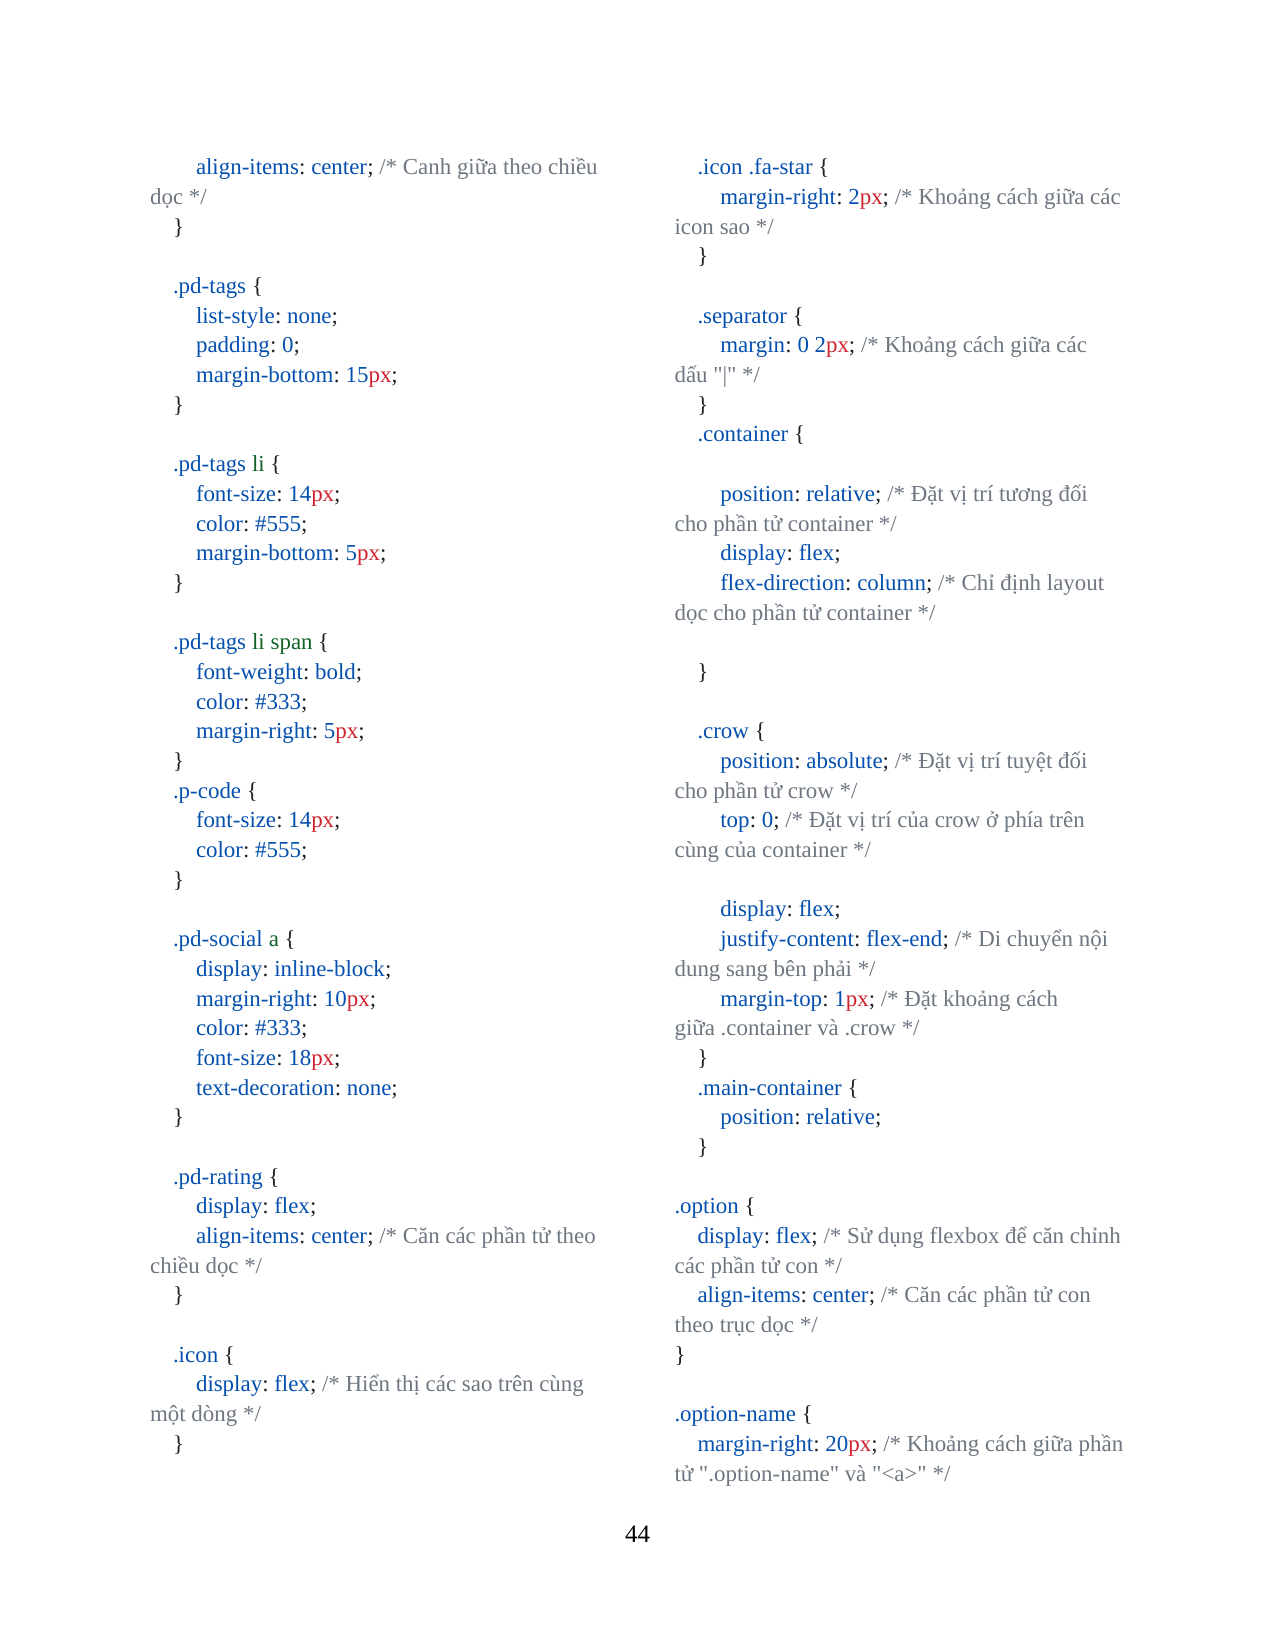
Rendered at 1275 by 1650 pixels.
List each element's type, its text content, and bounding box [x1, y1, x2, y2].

text display: flex; [150, 1189, 601, 1219]
text margin-right: 20px; /* Khoảng cách giữa phần tử ".option-name" và "<a>" */ [674, 1427, 1125, 1486]
text } [674, 387, 1125, 417]
text .pd-tags { [150, 269, 601, 298]
text margin-right: 10px; [150, 981, 601, 1011]
text align-items: center; /* Căn các phần tử con theo trục dọc */ [674, 1278, 1125, 1337]
text .pd-tags li { [150, 447, 601, 477]
text .p-code { [150, 773, 601, 803]
text .main-container { [674, 1070, 1125, 1100]
text display: flex; /* Hiển thị các sao trên cùng một dòng */ [150, 1367, 601, 1427]
text align-items: center; /* Căn các phần tử theo chiều dọc */ [150, 1219, 601, 1278]
text } [150, 566, 601, 595]
text margin-right: 5px; [150, 714, 601, 744]
text flex-direction: column; /* Chỉ định layout dọc cho phần tử container */ [674, 566, 1125, 625]
text display: flex; [674, 536, 1125, 566]
text .pd-rating { [150, 1159, 601, 1189]
text position: relative; /* Đặt vị trí tương đối cho phần tử container */ [674, 477, 1125, 536]
text position: absolute; /* Đặt vị trí tuyệt đối cho phần tử crow */ [674, 744, 1125, 803]
text top: 0; /* Đặt vị trí của crow ở phía trên cùng của container */ [674, 803, 1125, 862]
text justify-content: flex-end; /* Di chuyển nội dung sang bên phải */ [674, 922, 1125, 981]
text text-decoration: none; [150, 1070, 601, 1100]
text position: relative; [674, 1100, 1125, 1130]
text margin-top: 1px; /* Đặt khoảng cách giữa .container và .crow */ [674, 981, 1125, 1041]
text font-size: 18px; [150, 1041, 601, 1070]
text display: inline-block; [150, 952, 601, 981]
text .icon { [150, 1337, 601, 1367]
text align-items: center; /* Canh giữa theo chiều dọc */ [150, 150, 601, 209]
text .option-name { [674, 1397, 1125, 1427]
text display: flex; /* Sử dụng flexbox để căn chỉnh các phần tử con */ [674, 1219, 1125, 1278]
text font-size: 14px; [150, 477, 601, 506]
text font-size: 14px; [150, 803, 601, 833]
text .separator { [674, 298, 1125, 328]
text .container { [674, 417, 1125, 447]
text margin-bottom: 5px; [150, 536, 601, 566]
text } [150, 1278, 601, 1308]
text .icon .fa-star { [674, 150, 1125, 180]
text margin: 0 2px; /* Khoảng cách giữa các dấu "|" */ [674, 328, 1125, 387]
text .option { [674, 1189, 1125, 1219]
text } [150, 1100, 601, 1130]
text } [150, 744, 601, 773]
text } [150, 1427, 601, 1456]
text } [674, 239, 1125, 269]
text color: #555; [150, 506, 601, 536]
text .crow { [674, 714, 1125, 744]
text margin-right: 2px; /* Khoảng cách giữa các icon sao */ [674, 180, 1125, 239]
text .pd-tags li span { [150, 625, 601, 655]
text display: flex; [674, 892, 1125, 922]
text margin-bottom: 15px; [150, 358, 601, 387]
text } [674, 1041, 1125, 1070]
text } [150, 387, 601, 417]
text color: #333; [150, 1011, 601, 1041]
text list-style: none; [150, 298, 601, 328]
text } [674, 1337, 1125, 1367]
text } [150, 862, 601, 892]
text .pd-social a { [150, 922, 601, 952]
text font-weight: bold; [150, 655, 601, 684]
text } [674, 1130, 1125, 1159]
text } [674, 655, 1125, 684]
text color: #333; [150, 684, 601, 714]
text color: #555; [150, 833, 601, 862]
text padding: 0; [150, 328, 601, 358]
text } [150, 209, 601, 239]
